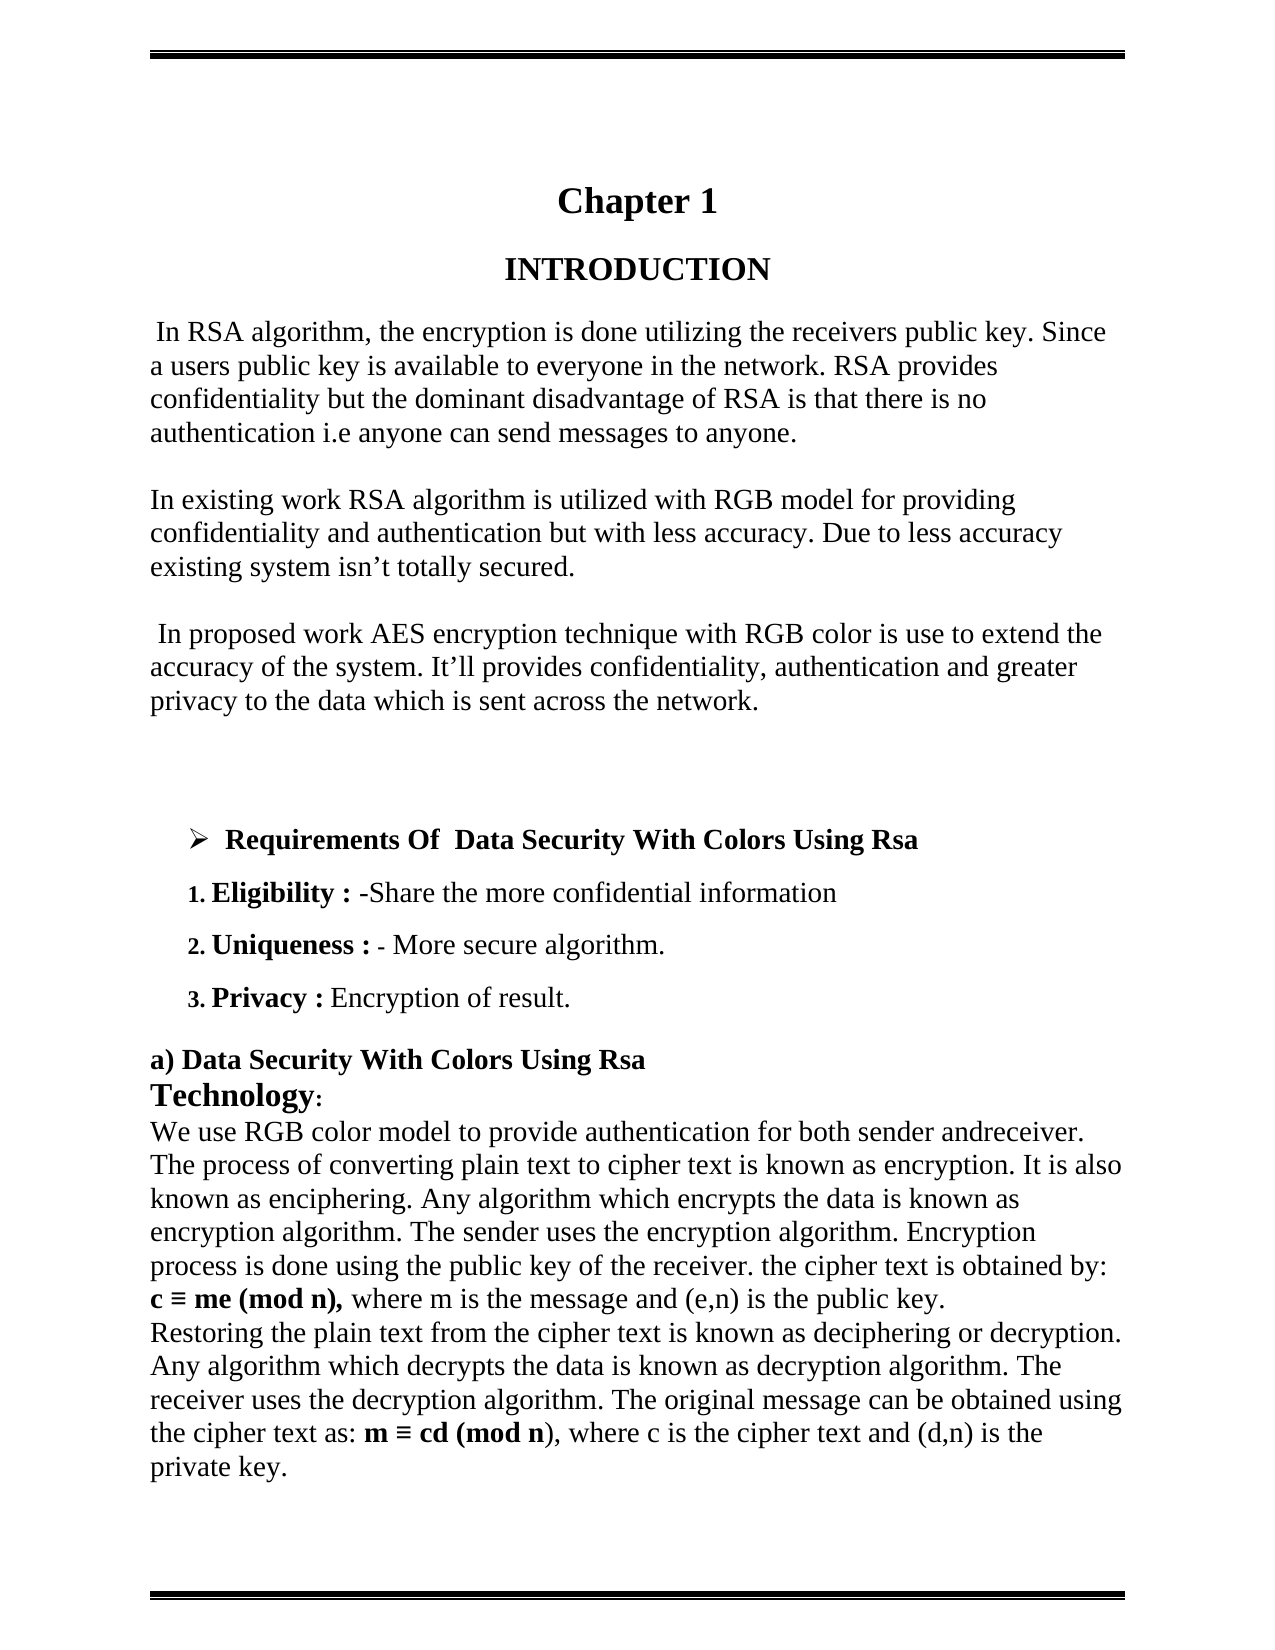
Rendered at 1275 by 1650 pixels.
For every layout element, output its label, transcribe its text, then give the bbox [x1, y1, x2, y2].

text 3. Privacy : Encryption of result. [150, 980, 1125, 1014]
text In RSA algorithm, the encryption is done utilizing the receivers public key. Since a users public key is available to everyone in the network. RSA provides confidentiality but the dominant disadvantage of RSA is that there is no authentication i.e anyone can send messages to anyone. [150, 314, 1125, 448]
list Requirements Of Data Security With Colors Using Rsa [187, 822, 1125, 856]
text In existing work RSA algorithm is utilized with RGB model for providing confidentiality and authentication but with less accuracy. Due to less accuracy existing system isn’t totally secured. [150, 482, 1125, 582]
text Technology: [150, 1075, 1125, 1114]
text INTRODUCTION [150, 249, 1125, 287]
text 1. Eligibility : -Share the more confidential information [150, 875, 1125, 908]
text a) Data Security With Colors Using Rsa [150, 1042, 1125, 1075]
text Restoring the plain text from the cipher text is known as deciphering or decryption. Any algorithm which decrypts the data is known as decryption algorithm. The receiver uses the decryption algorithm. The original message can be obtained using the cipher text as: m ≡ cd (mod n), where c is the cipher text and (d,n) is the private key. [150, 1315, 1125, 1483]
text We use RGB color model to provide authentication for both sender andreceiver. The process of converting plain text to cipher text is known as encryption. It is also known as enciphering. Any algorithm which encrypts the data is known as encryption algorithm. The sender uses the encryption algorithm. Encryption process is done using the public key of the receiver. the cipher text is obtained by: c ≡ me (mod n), where m is the message and (e,n) is the public key. [150, 1114, 1125, 1315]
text 2. Uniqueness : - More secure algorithm. [150, 927, 1125, 961]
text In proposed work AES encryption technique with RGB color is use to extend the accuracy of the system. It’ll provides confidentiality, authentication and greater privacy to the data which is sent across the network. [150, 616, 1125, 717]
text Chapter 1 [150, 179, 1125, 222]
